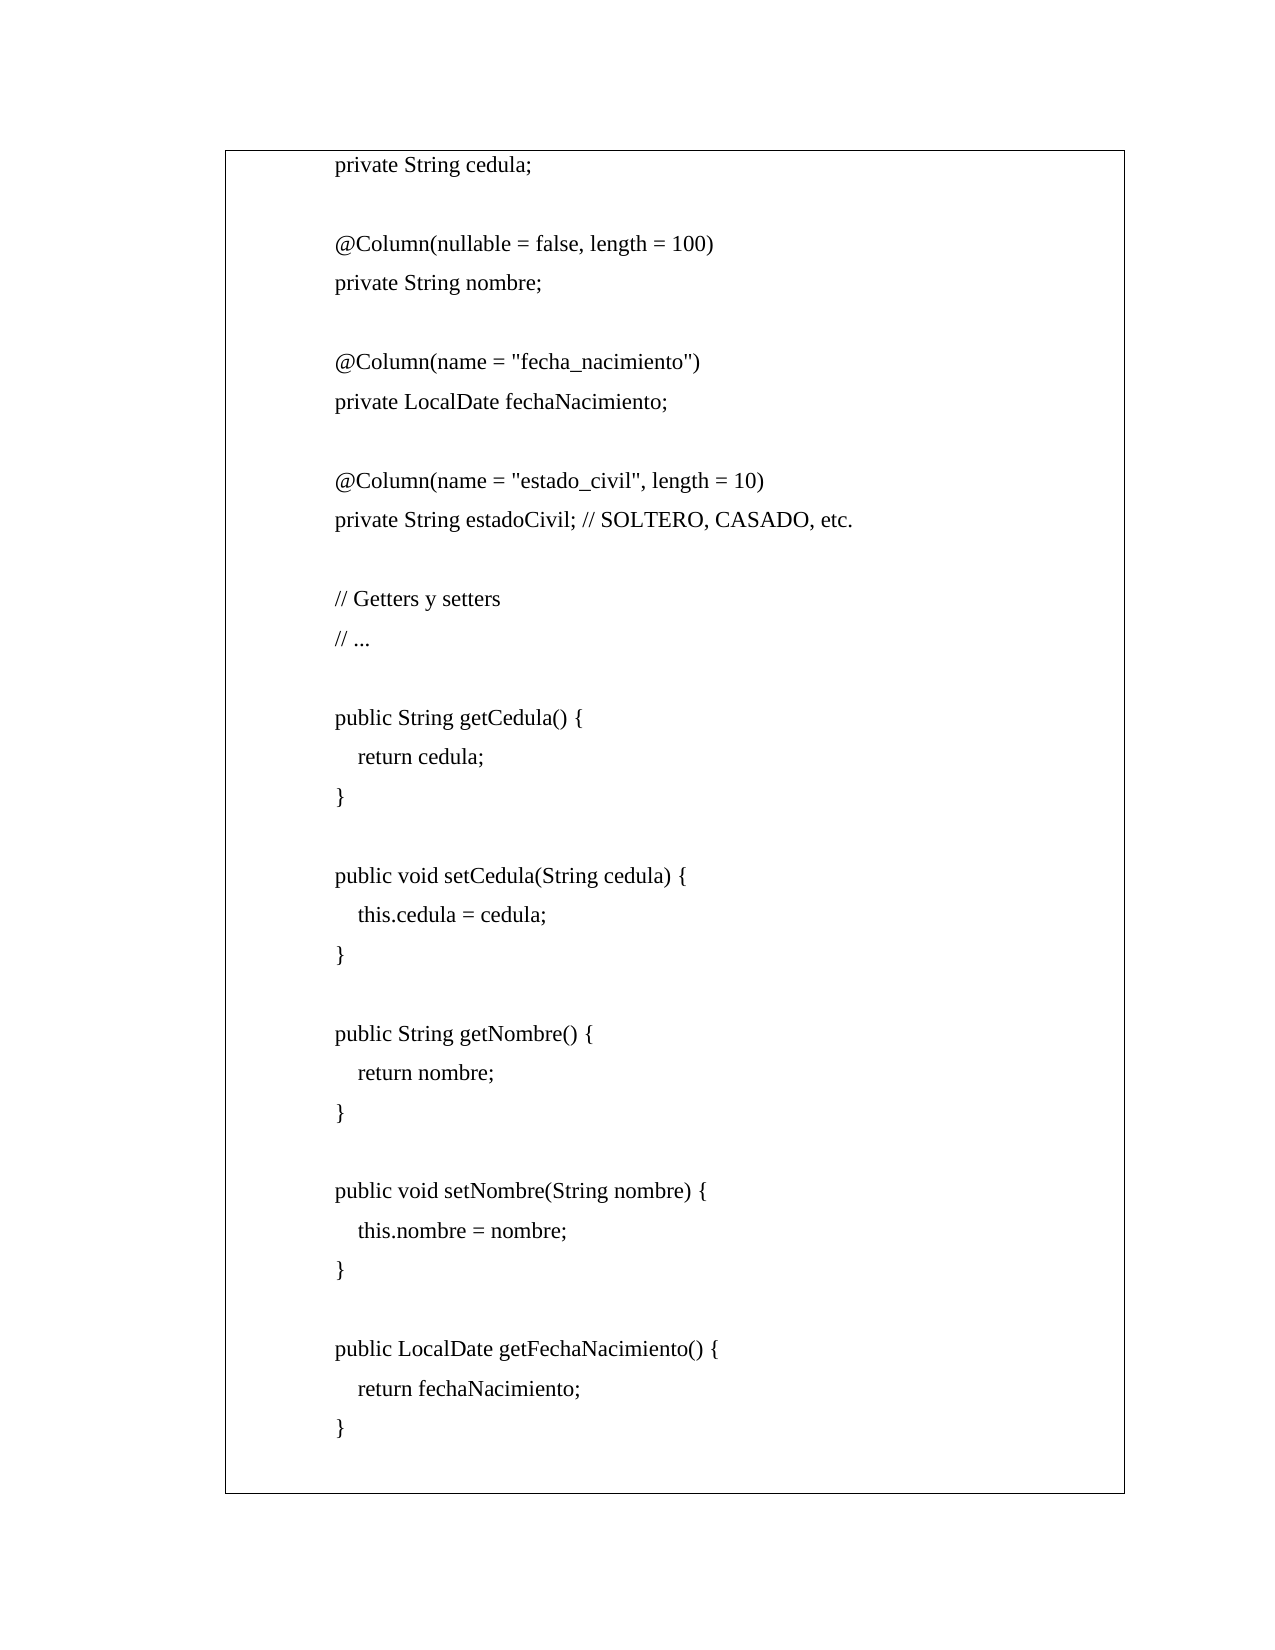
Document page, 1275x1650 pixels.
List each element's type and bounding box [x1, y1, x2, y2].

table_header [226, 151, 1124, 1493]
